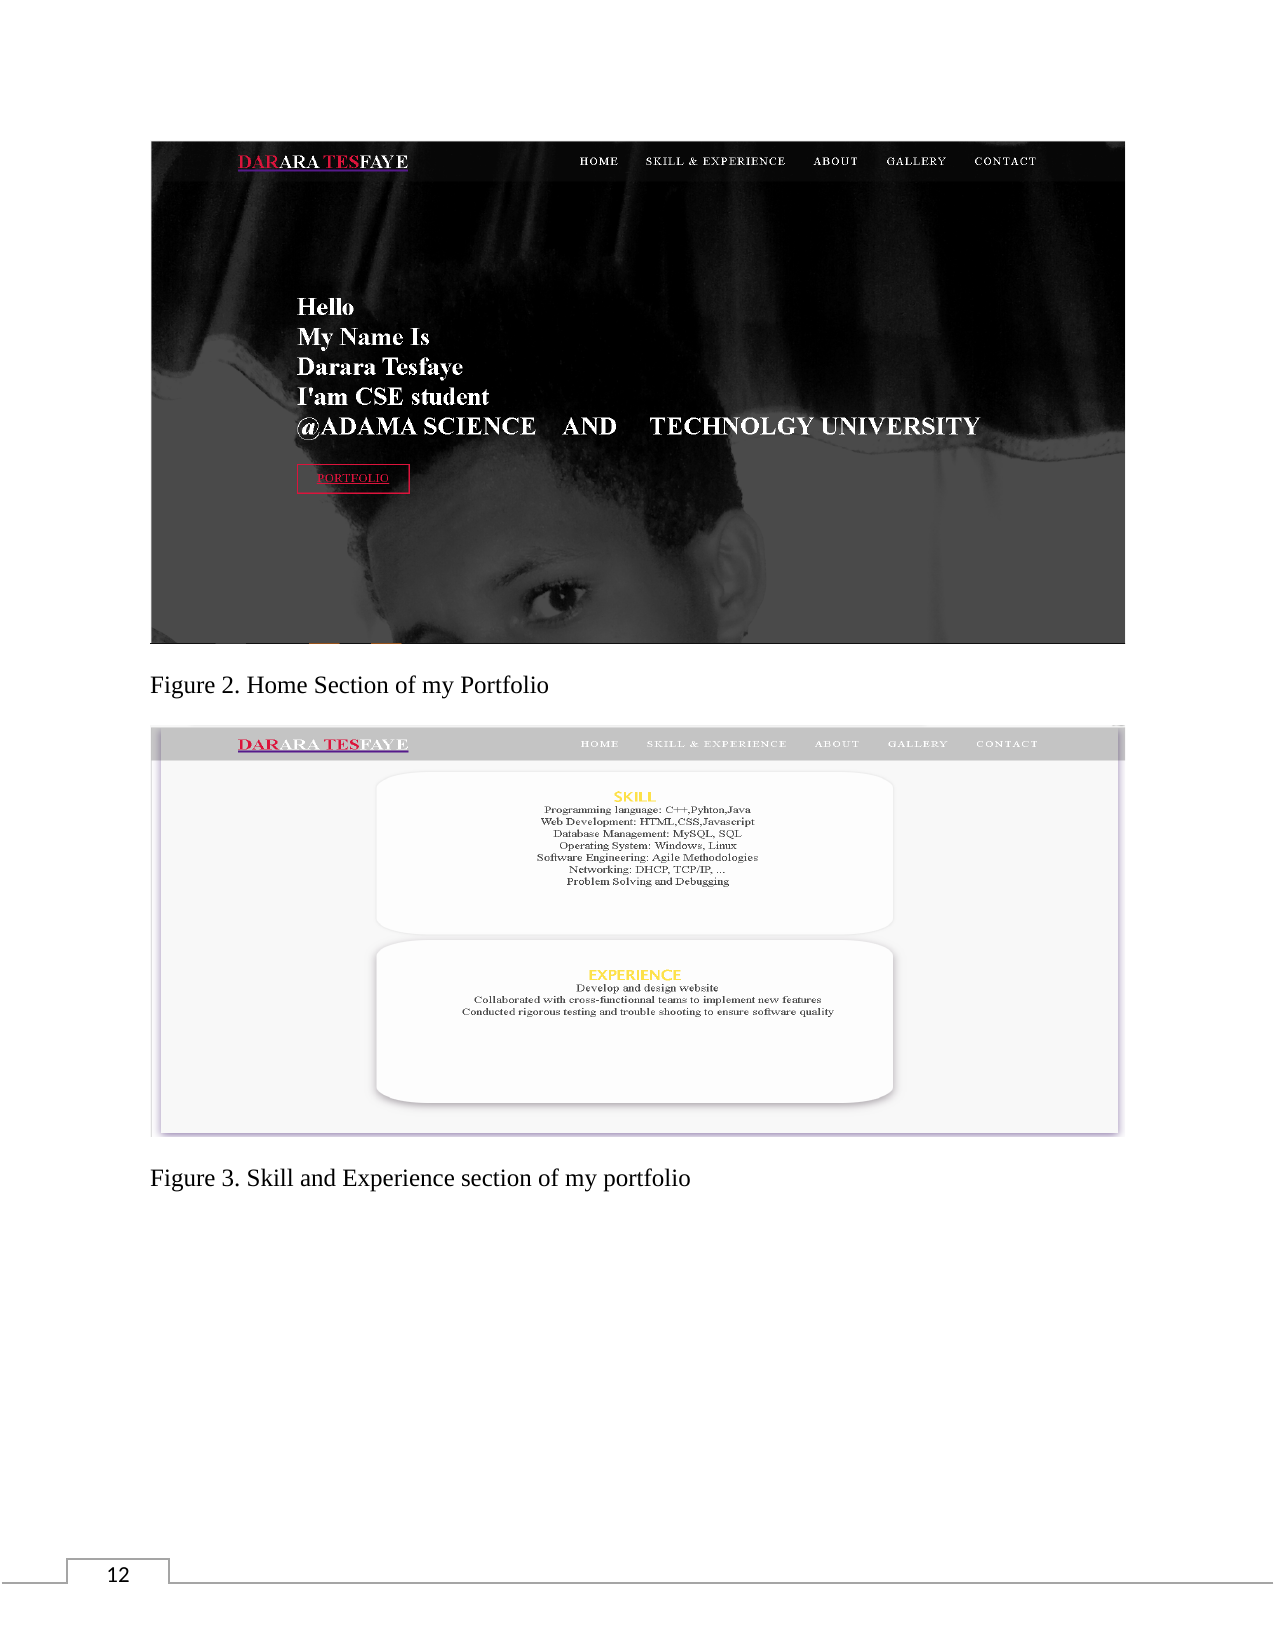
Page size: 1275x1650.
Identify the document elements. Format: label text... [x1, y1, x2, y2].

text Figure 2. Home Section of my Portfolio [150, 670, 1125, 698]
text Figure 3. Skill and Experience section of my portfolio [150, 1163, 1125, 1192]
picture [150, 725, 1125, 1137]
picture [150, 140, 1125, 644]
